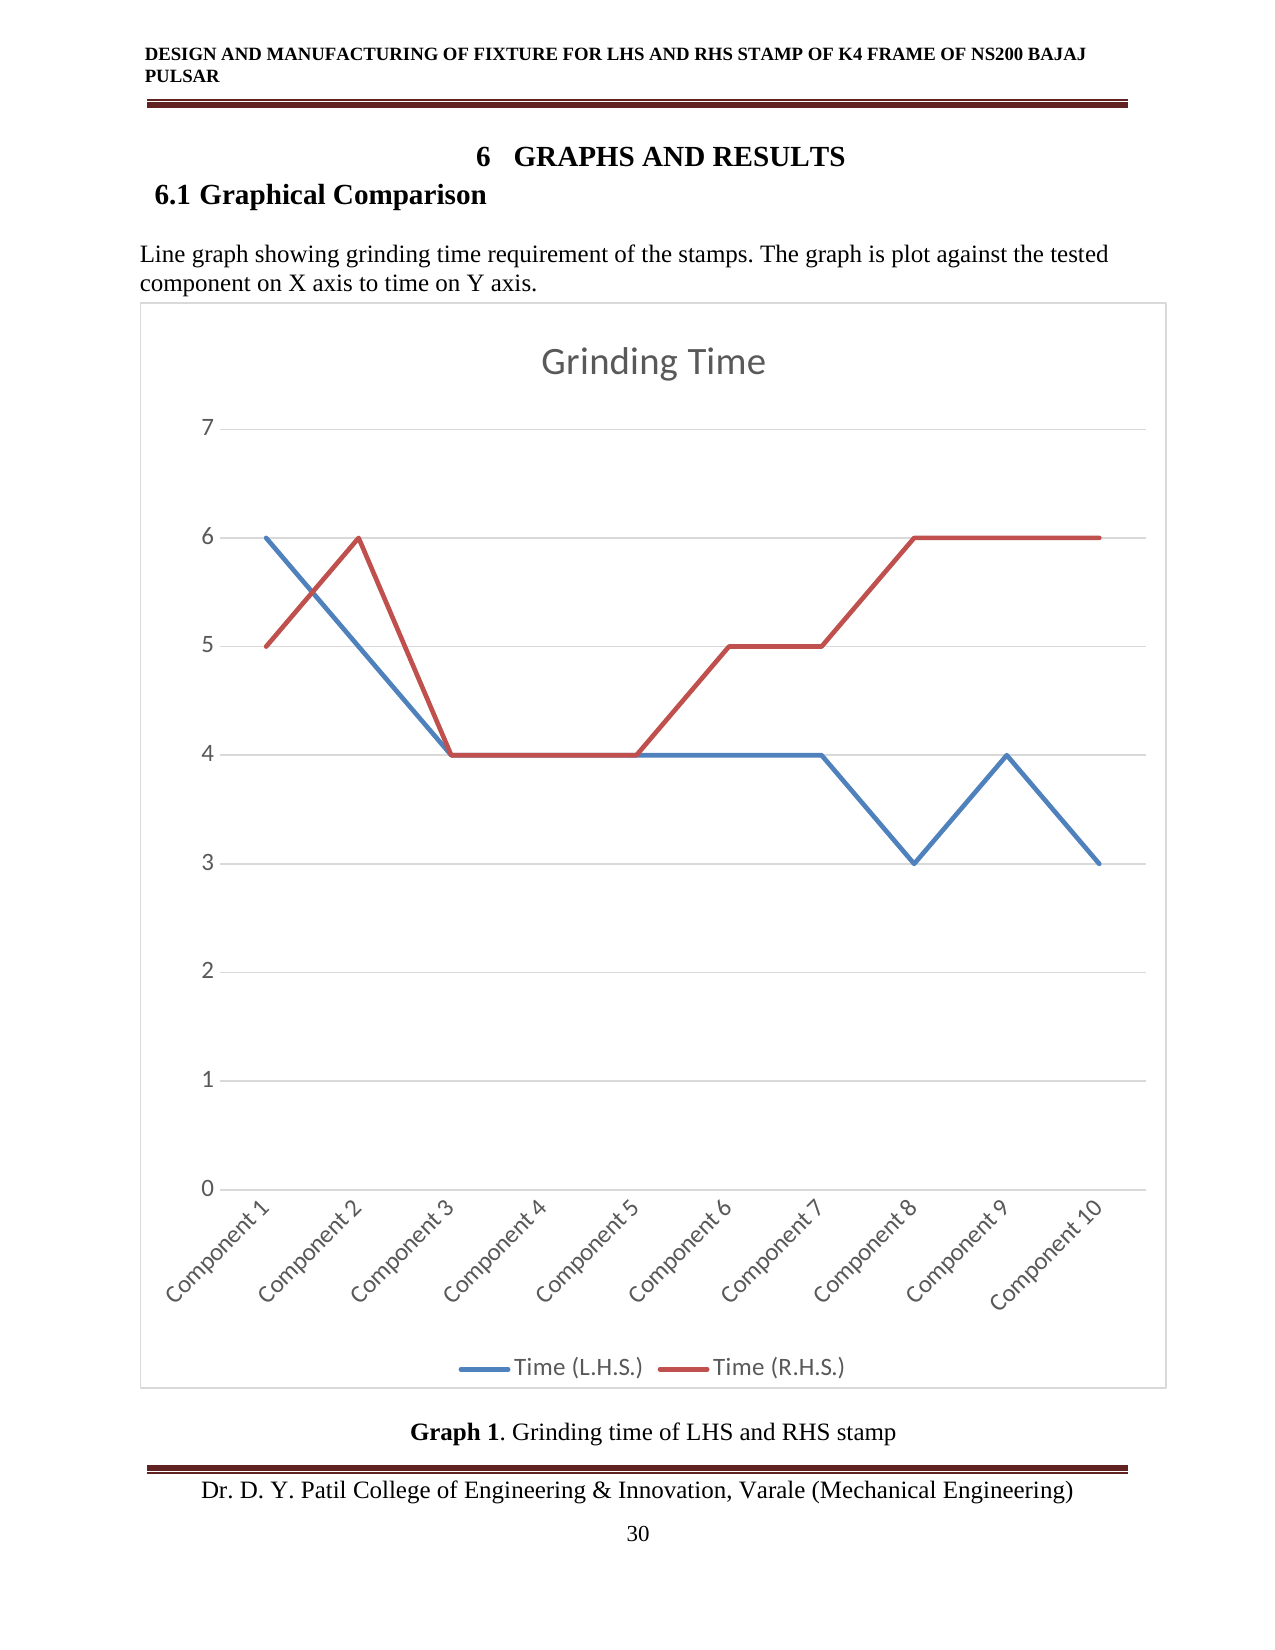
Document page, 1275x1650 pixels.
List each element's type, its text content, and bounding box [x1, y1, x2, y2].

text Graph 1. Grinding time of LHS and RHS stamp [139, 1417, 1167, 1446]
subtitle Graphical Comparison [154, 177, 1167, 211]
text Line graph showing grinding time requirement of the stamps. The graph is plot against the tested component on X axis to time on Y axis. [139, 239, 1167, 297]
subtitle GRAPHS AND RESULTS [154, 139, 1167, 173]
